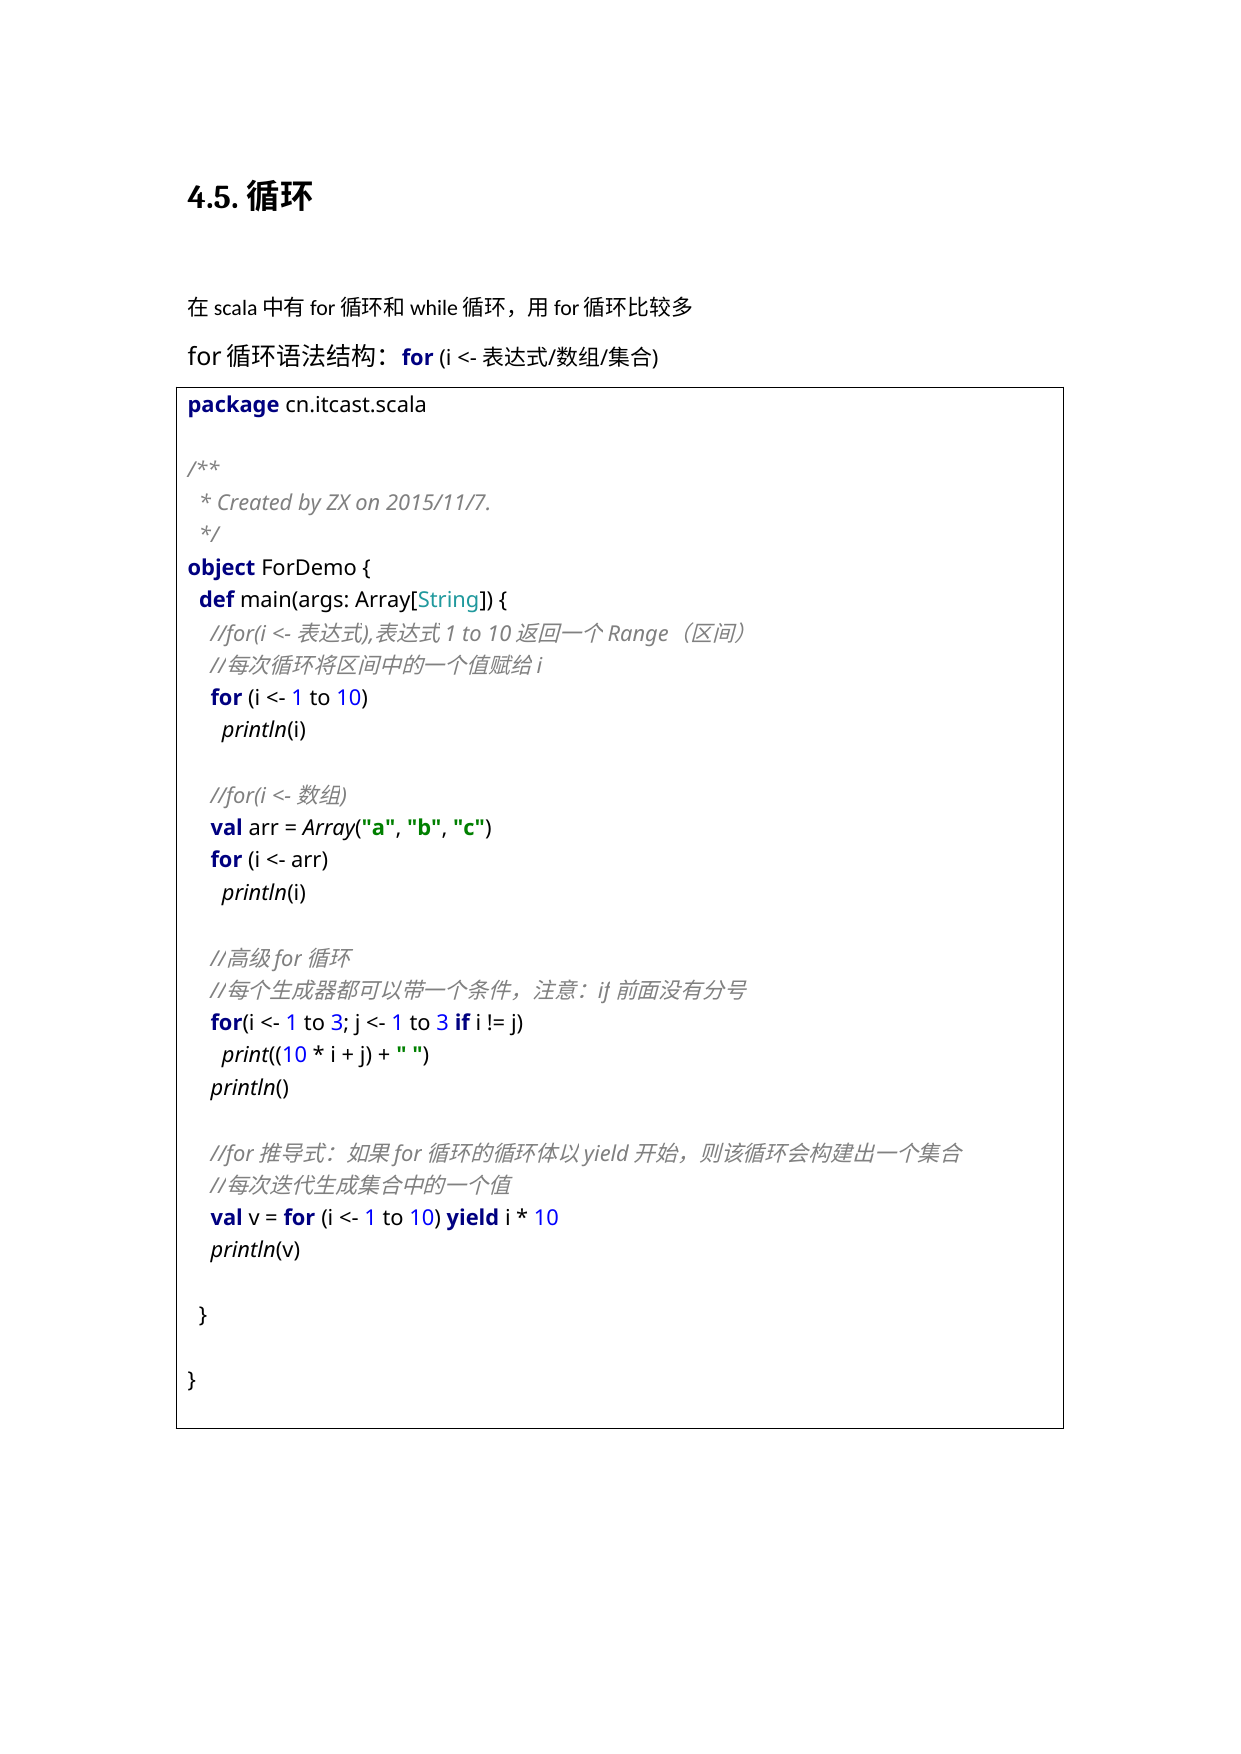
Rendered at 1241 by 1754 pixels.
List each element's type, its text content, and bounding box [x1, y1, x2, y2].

text for循环语法结构：for (i <- 表达式/数组/集合) [187, 322, 1053, 387]
subtitle 循环 [187, 162, 1053, 227]
text 在scala中有for循环和while循环，用for循环比较多 [187, 289, 1053, 322]
